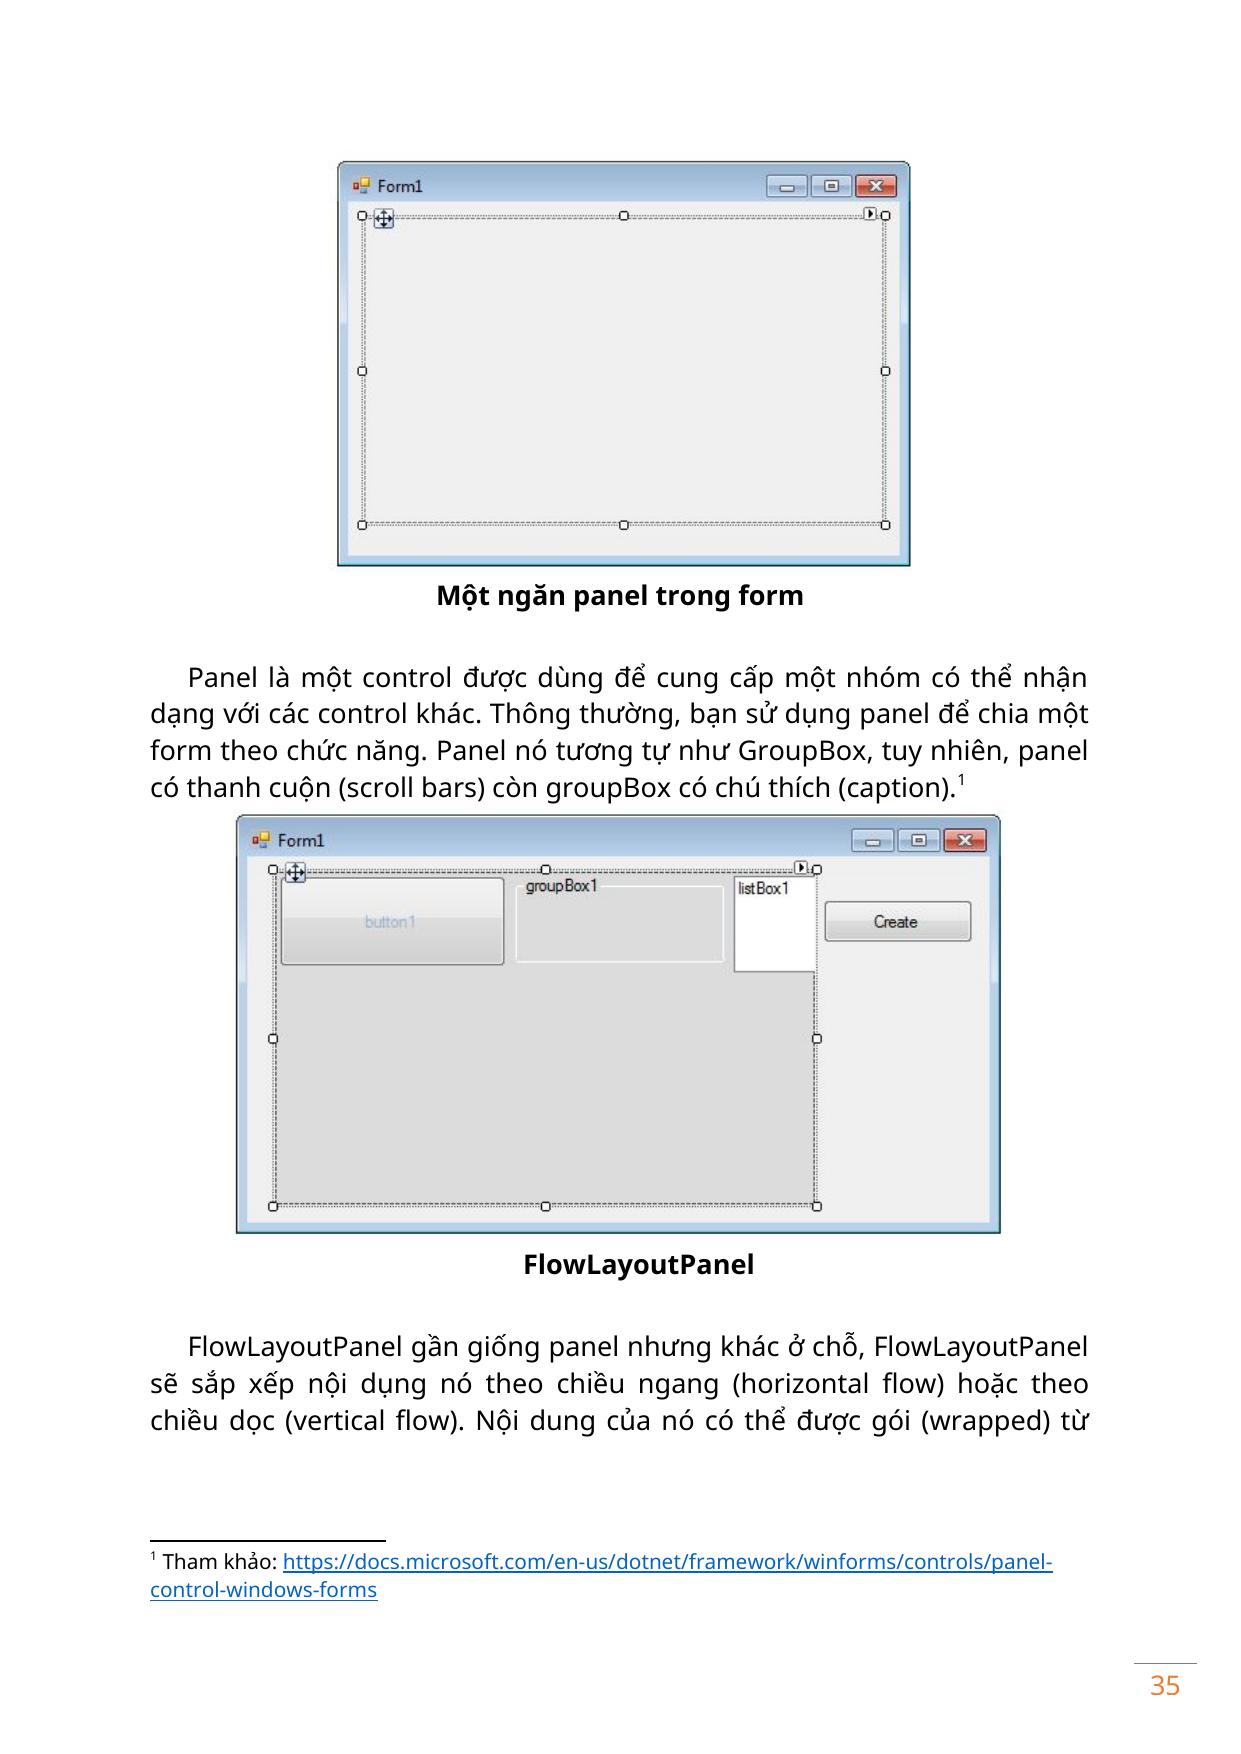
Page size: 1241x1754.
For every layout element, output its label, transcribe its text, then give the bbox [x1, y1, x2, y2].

text Panel là một control được dùng để cung cấp một nhóm có thể nhận dạng với các control khác. Thông thường, bạn sử dụng panel để chia một form theo chức năng. Panel nó tương tự như GroupBox, tuy nhiên, panel có thanh cuộn (scroll bars) còn groupBox có chú thích (caption). [150, 658, 1090, 806]
picture [328, 150, 912, 572]
text Một ngăn panel trong form [150, 576, 1090, 613]
picture [232, 809, 1008, 1241]
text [150, 1327, 1090, 1438]
text FlowLayoutPanel [150, 1245, 1090, 1282]
